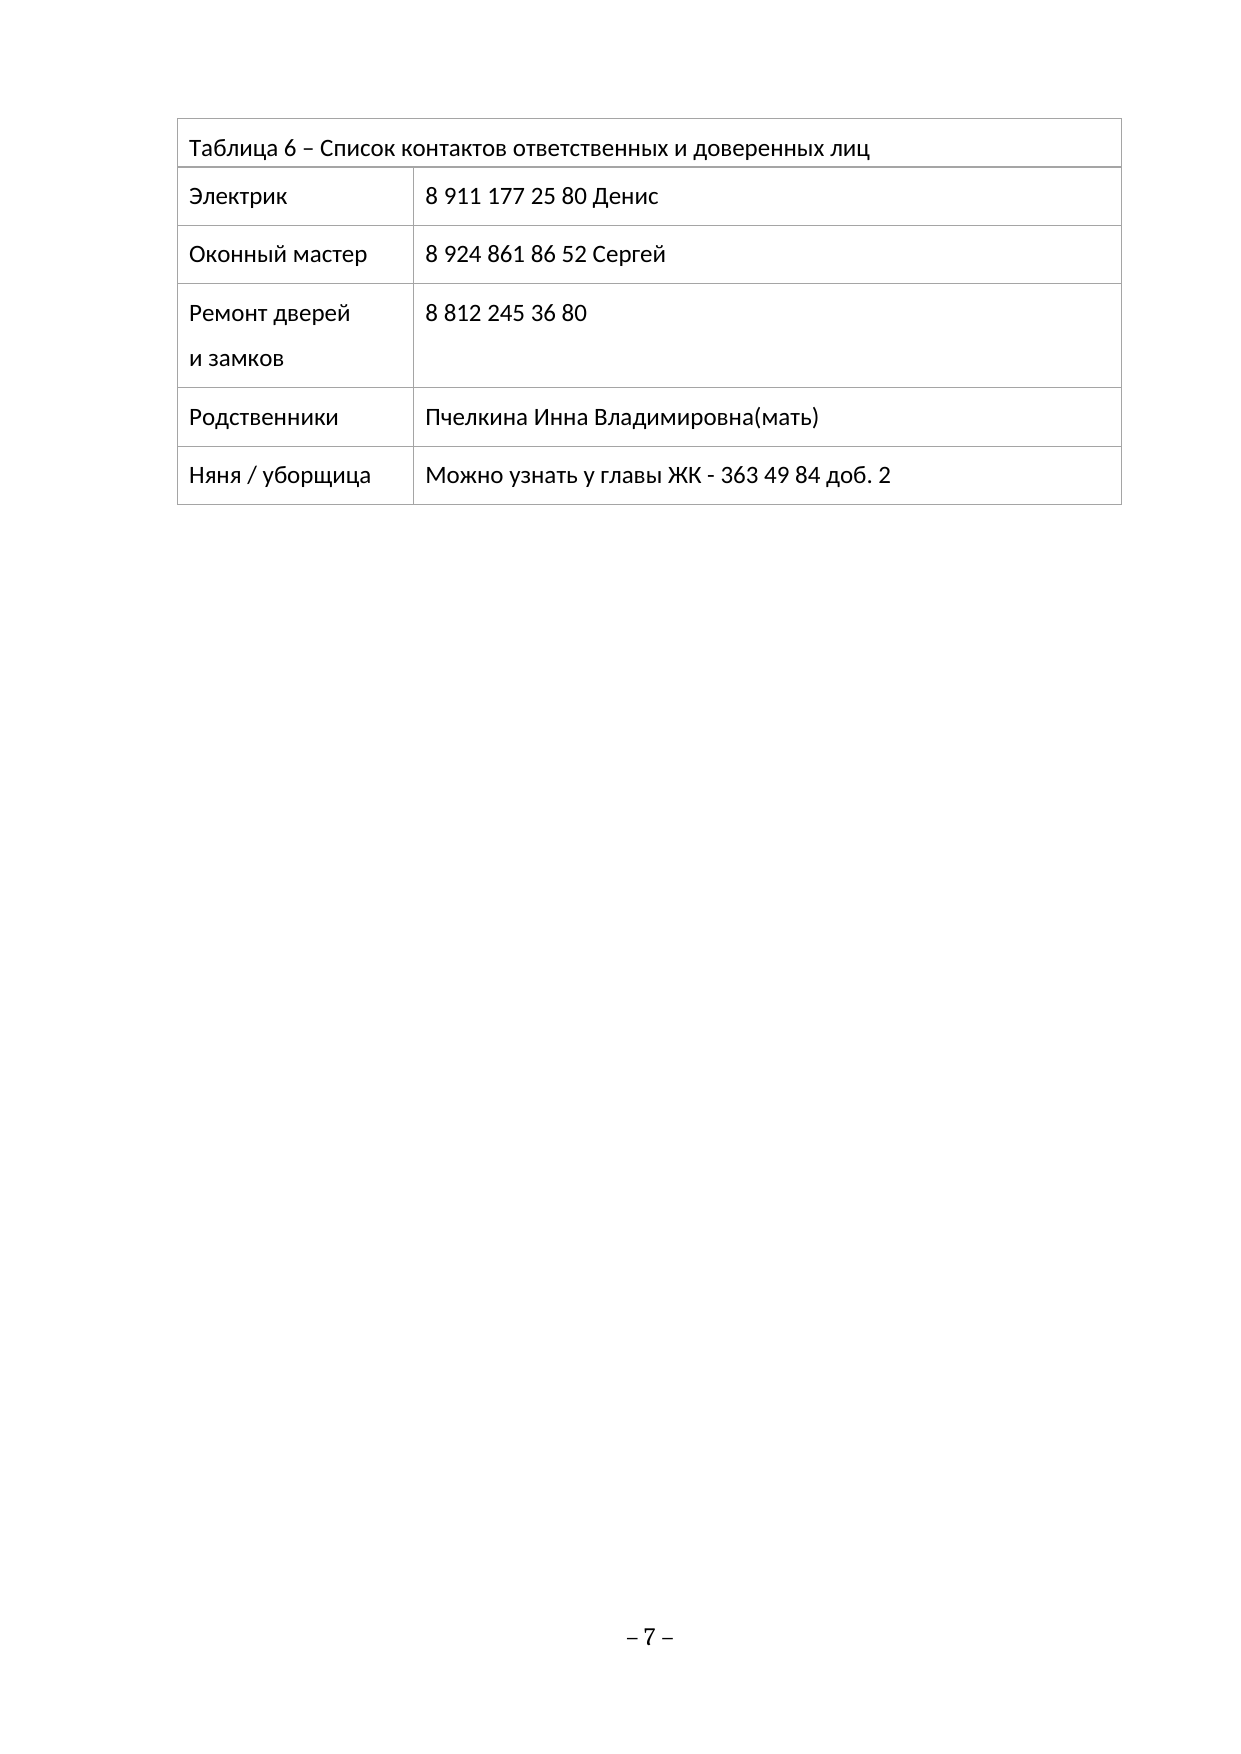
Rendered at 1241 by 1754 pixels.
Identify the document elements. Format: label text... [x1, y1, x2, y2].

table_cell Родственники [178, 388, 413, 446]
table_cell 8 924 861 86 52 Сергей [414, 226, 1121, 283]
table_header Таблица 6 – Список контактов ответственных и доверенных лиц [178, 119, 1121, 166]
table_cell Ремонт дверей и замков [178, 284, 413, 387]
table_cell 8 812 245 36 80 [414, 284, 1121, 387]
table_cell Электрик [178, 168, 413, 225]
table_cell Оконный мастер [178, 226, 413, 283]
table_cell 8 911 177 25 80 Денис [414, 168, 1121, 225]
table_cell Можно узнать у главы ЖК - 363 49 84 доб. 2 [414, 447, 1121, 504]
table_cell Няня / уборщица [178, 447, 413, 504]
table_cell Пчелкина Инна Владимировна(мать) [414, 388, 1121, 446]
